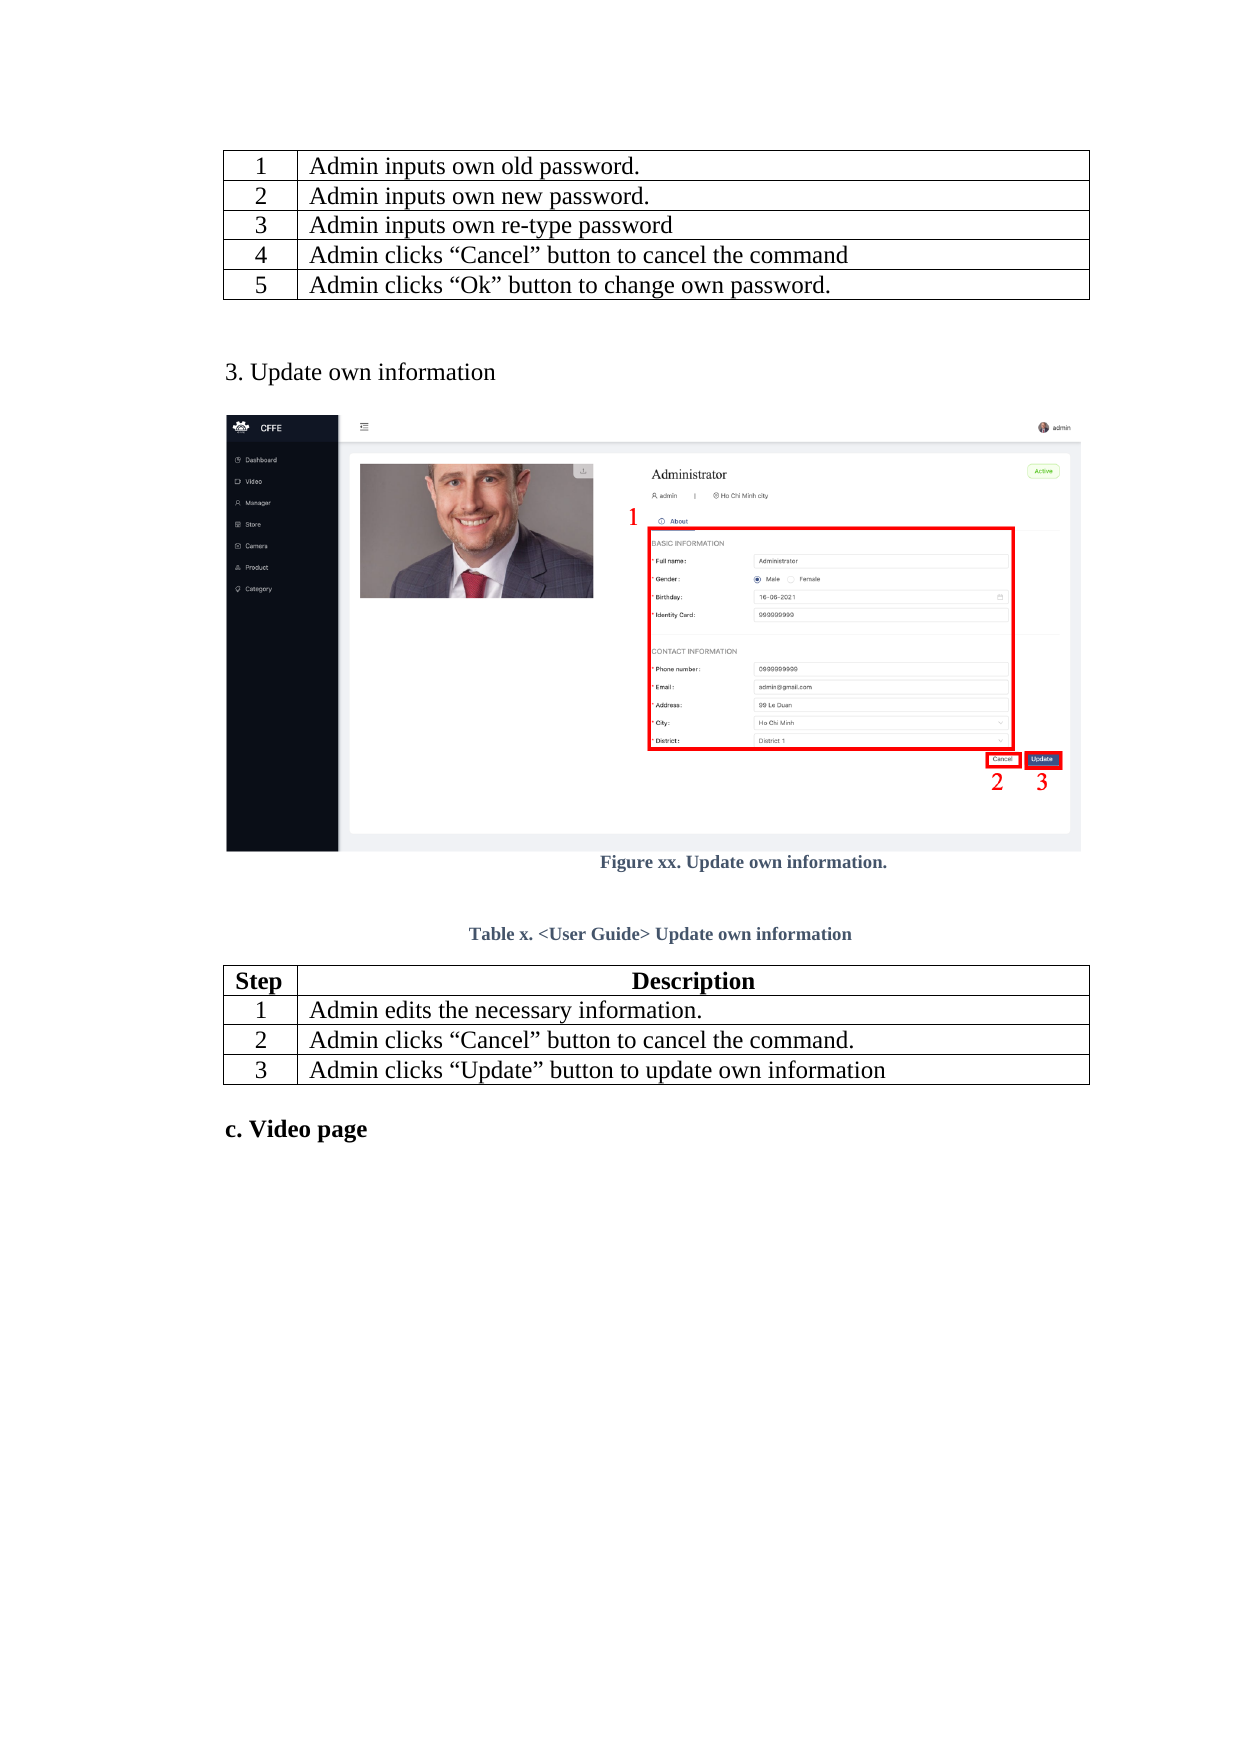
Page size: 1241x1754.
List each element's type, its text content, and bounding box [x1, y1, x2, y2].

table_cell Admin inputs own re-type password [298, 211, 1089, 239]
table_header Description [298, 966, 1089, 994]
text Figure xx. Update own information. [450, 851, 1096, 873]
table_cell 1 [224, 996, 297, 1024]
table_cell 2 [224, 181, 297, 209]
table_cell Admin clicks “Update” button to update own information [298, 1055, 1089, 1084]
table_cell 4 [224, 240, 297, 269]
table_cell Admin clicks “Cancel” button to cancel the command. [298, 1025, 1089, 1054]
table_cell Admin clicks “Cancel” button to cancel the command [298, 240, 1089, 269]
table_header Step [224, 966, 297, 994]
table_cell 3 [224, 1055, 297, 1084]
table_cell 3 [224, 211, 297, 239]
table_cell Admin inputs own new password. [298, 181, 1089, 209]
table_cell Admin edits the necessary information. [298, 996, 1089, 1024]
table_cell 2 [224, 1025, 297, 1054]
table_cell Admin inputs own old password. [298, 151, 1089, 180]
text Table x. <User Guide> Update own information [150, 922, 1096, 944]
table_cell 1 [224, 151, 297, 180]
table_cell Admin clicks “Ok” button to change own password. [298, 270, 1089, 299]
picture [225, 415, 1081, 852]
text 3. Update own information [150, 357, 1096, 386]
table_cell 5 [224, 270, 297, 299]
text c. Video page [150, 1114, 1096, 1142]
